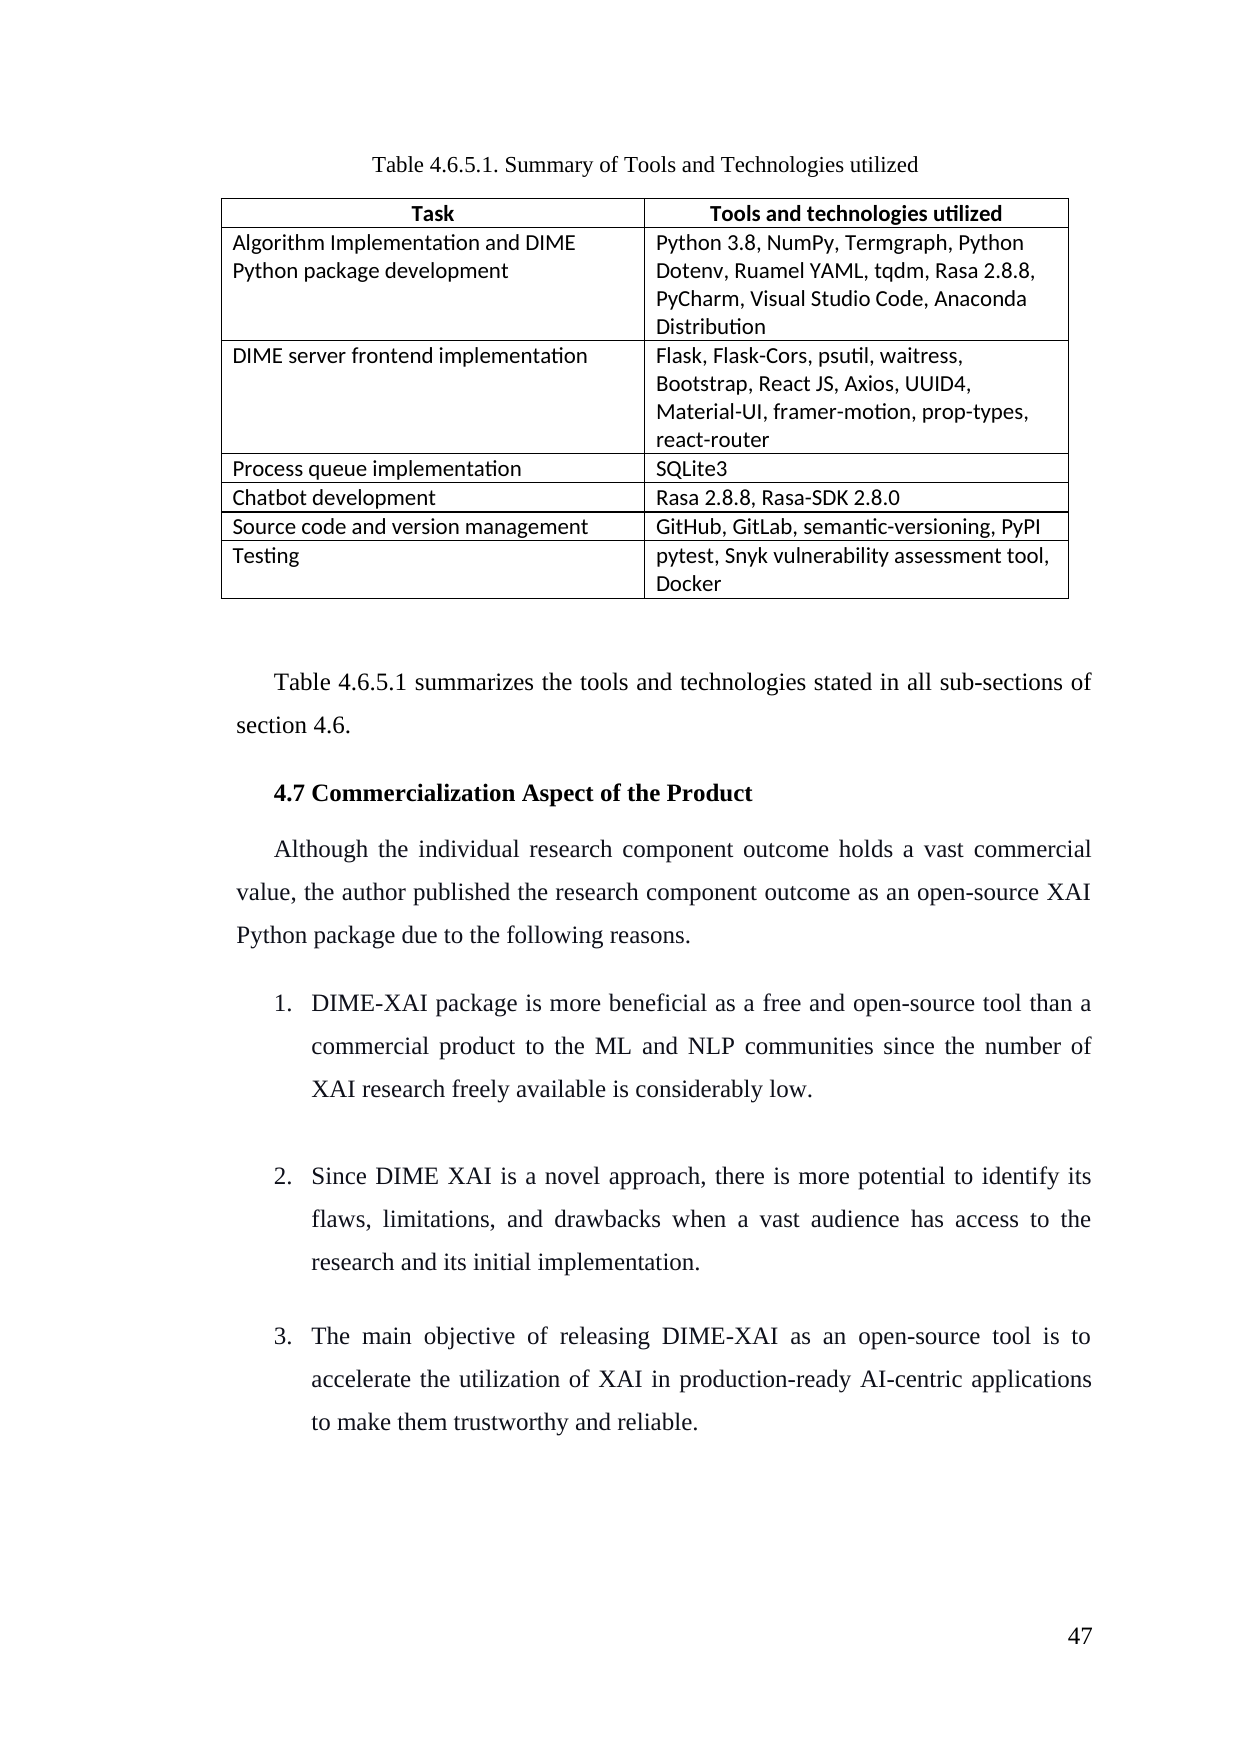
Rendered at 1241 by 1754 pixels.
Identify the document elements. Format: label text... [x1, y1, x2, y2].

list DIME-XAI package is more beneficial as a free and open-source tool than a commercial product to the ML and NLP communities since the number of XAI research freely available is considerably low. [274, 988, 1092, 1103]
text Table 4.6.5.1 summarizes the tools and technologies stated in all sub-sections of section 4.6. [236, 148, 1092, 738]
list The main objective of releasing DIME-XAI as an open-source tool is to accelerate the utilization of XAI in production-ready AI-centric applications to make them trustworthy and reliable. [274, 1321, 1092, 1436]
text Although the individual research component outcome holds a vast commercial value, the author published the research component outcome as an open-source XAI Python package due to the following reasons. [236, 834, 1092, 949]
list Since DIME XAI is a novel approach, there is more potential to identify its flaws, limitations, and drawbacks when a vast audience has access to the research and its initial implementation. [274, 1161, 1092, 1276]
subtitle Commercialization Aspect of the Product [274, 778, 1092, 807]
